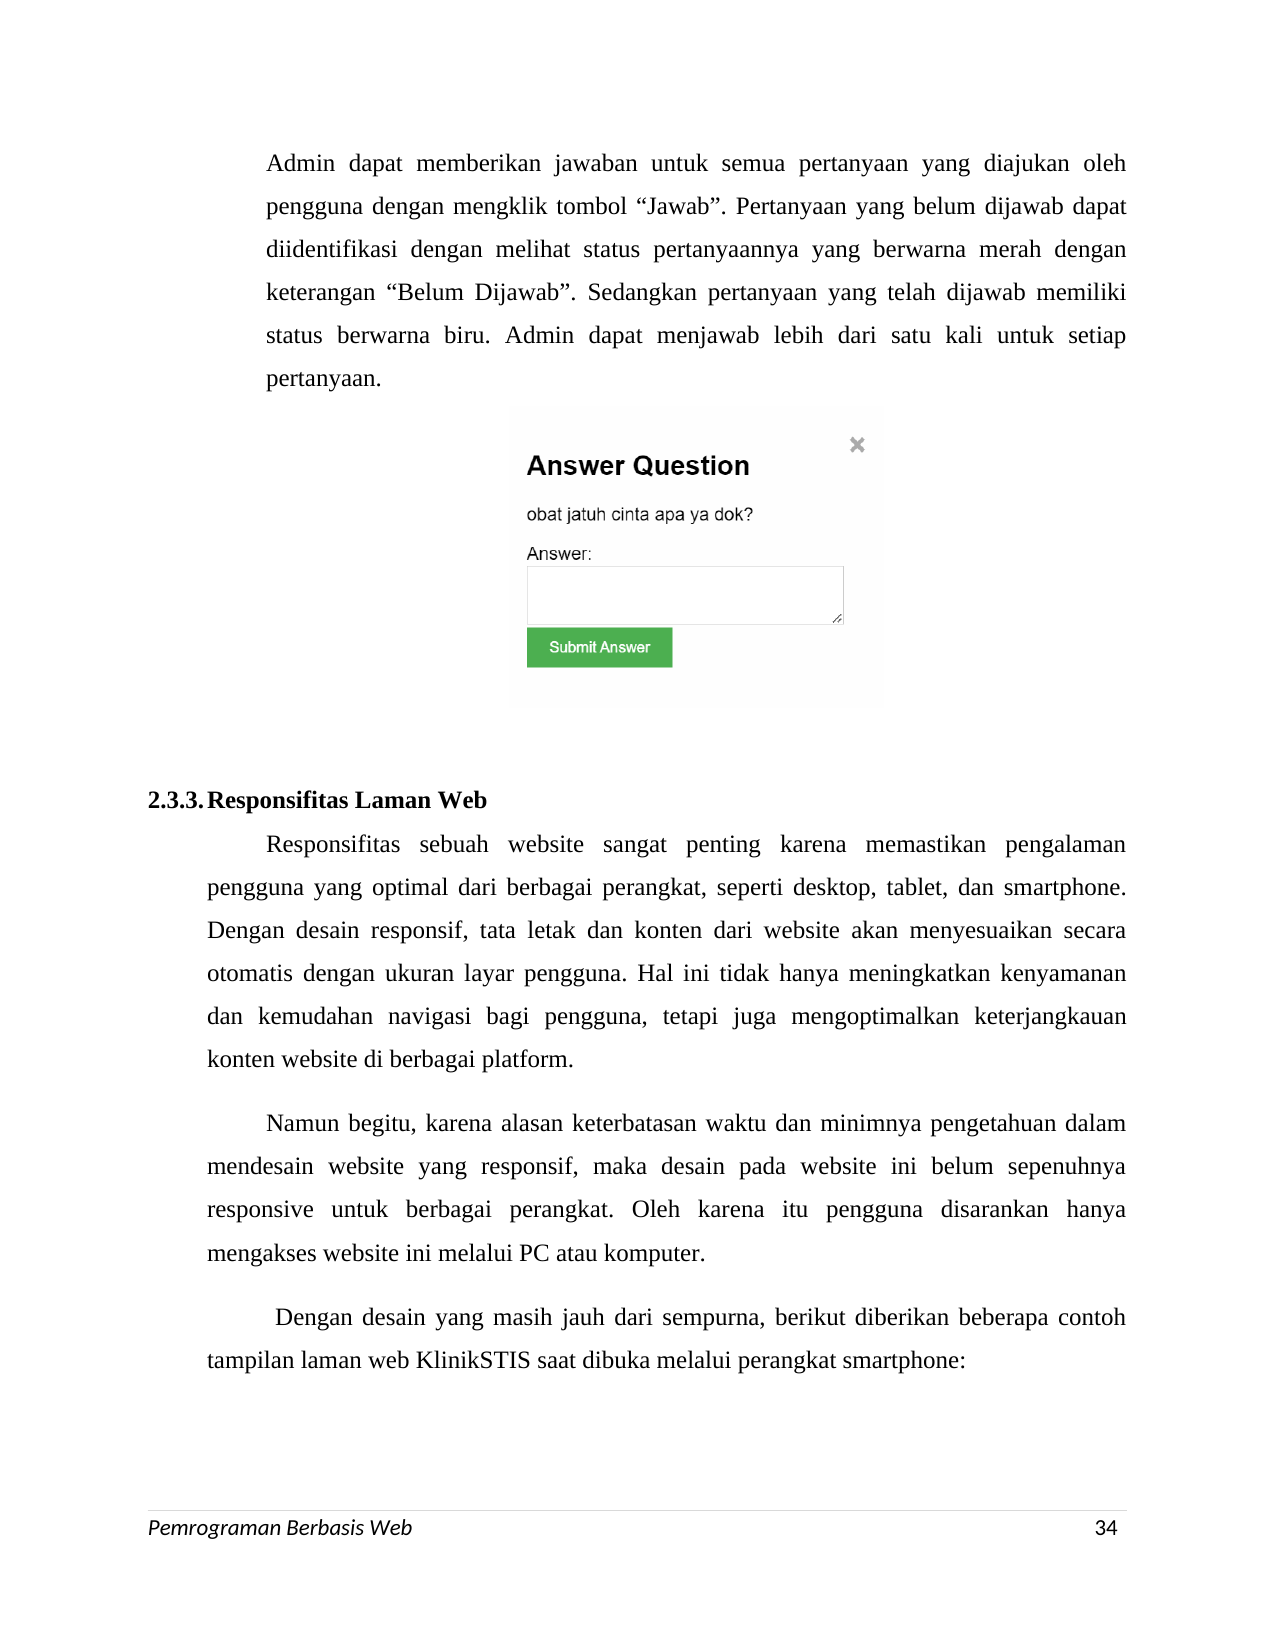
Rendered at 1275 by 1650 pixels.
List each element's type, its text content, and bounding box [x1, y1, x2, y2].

text Dengan desain yang masih jauh dari sempurna, berikut diberikan beberapa contoh tampilan laman web KlinikSTIS saat dibuka melalui perangkat smartphone: [207, 1302, 1127, 1373]
text Responsifitas sebuah website sangat penting karena memastikan pengalaman pengguna yang optimal dari berbagai perangkat, seperti desktop, tablet, dan smartphone. Dengan desain responsif, tata letak dan konten dari website akan menyesuaikan secara otomatis dengan ukuran layar pengguna. Hal ini tidak hanya meningkatkan kenyamanan dan kemudahan navigasi bagi pengguna, tetapi juga mengoptimalkan keterjangkauan konten website di berbagai platform. [207, 829, 1127, 1073]
text Namun begitu, karena alasan keterbatasan waktu dan minimnya pengetahuan dalam mendesain website yang responsif, maka desain pada website ini belum sepenuhnya responsive untuk berbagai perangkat. Oleh karena itu pengguna disarankan hanya mengakses website ini melalui PC atau komputer. [207, 1108, 1127, 1266]
subtitle Responsifitas Laman Web [148, 786, 1127, 814]
picture [508, 406, 885, 708]
list Admin dapat memberikan jawaban untuk semua pertanyaan yang diajukan oleh pengguna dengan mengklik tombol “Jawab”. Pertanyaan yang belum dijawab dapat diidentifikasi dengan melihat status pertanyaannya yang berwarna merah dengan keterangan “Belum Dijawab”. Sedangkan pertanyaan yang telah dijawab memiliki status berwarna biru. Admin dapat menjawab lebih dari satu kali untuk setiap pertanyaan. [266, 148, 1127, 392]
